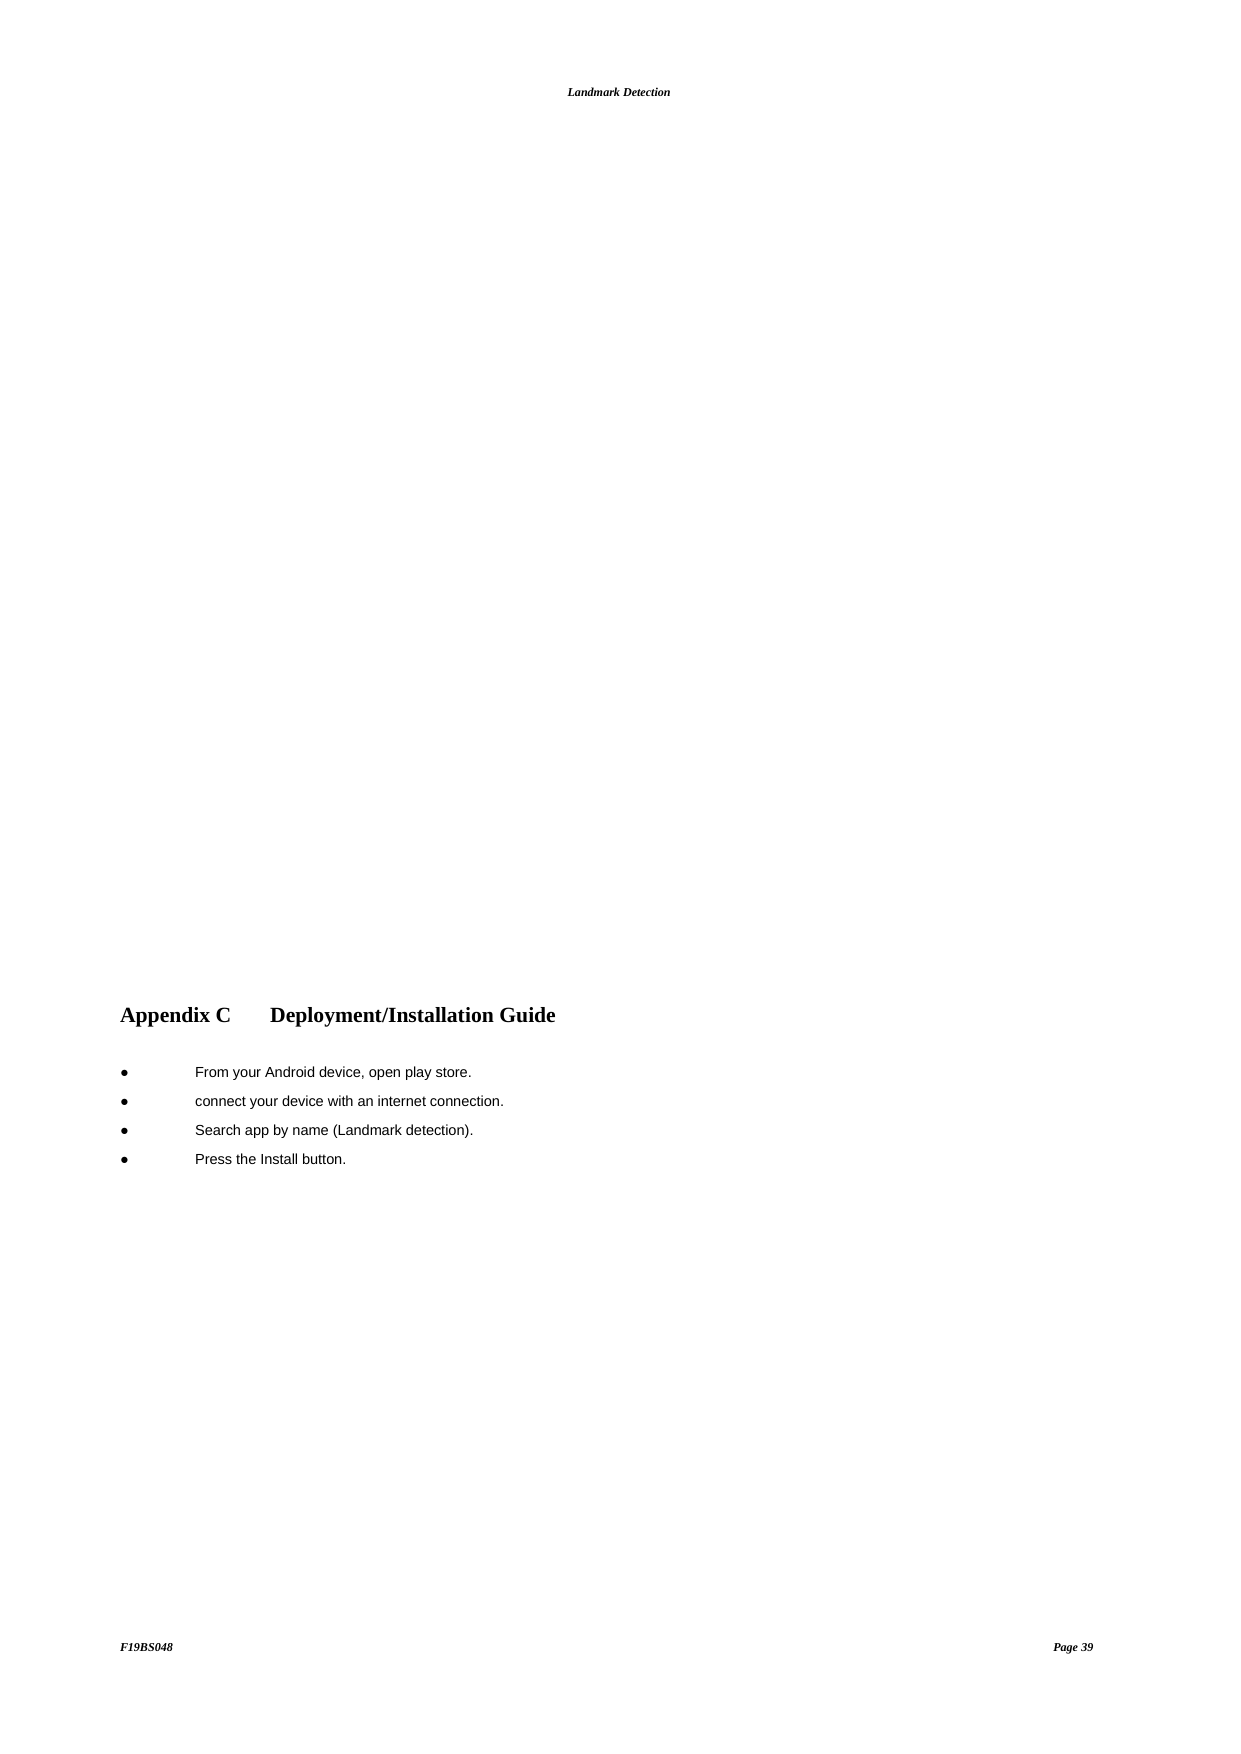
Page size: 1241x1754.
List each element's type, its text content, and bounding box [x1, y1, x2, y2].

subtitle Deployment/Installation Guide [120, 984, 1120, 1027]
list Search app by name (Landmark detection). [120, 1110, 1120, 1138]
list Press the Install button. [120, 1138, 1120, 1167]
list From your Android device, open play store. [120, 1052, 1120, 1081]
list connect your device with an internet connection. [120, 1081, 1120, 1110]
